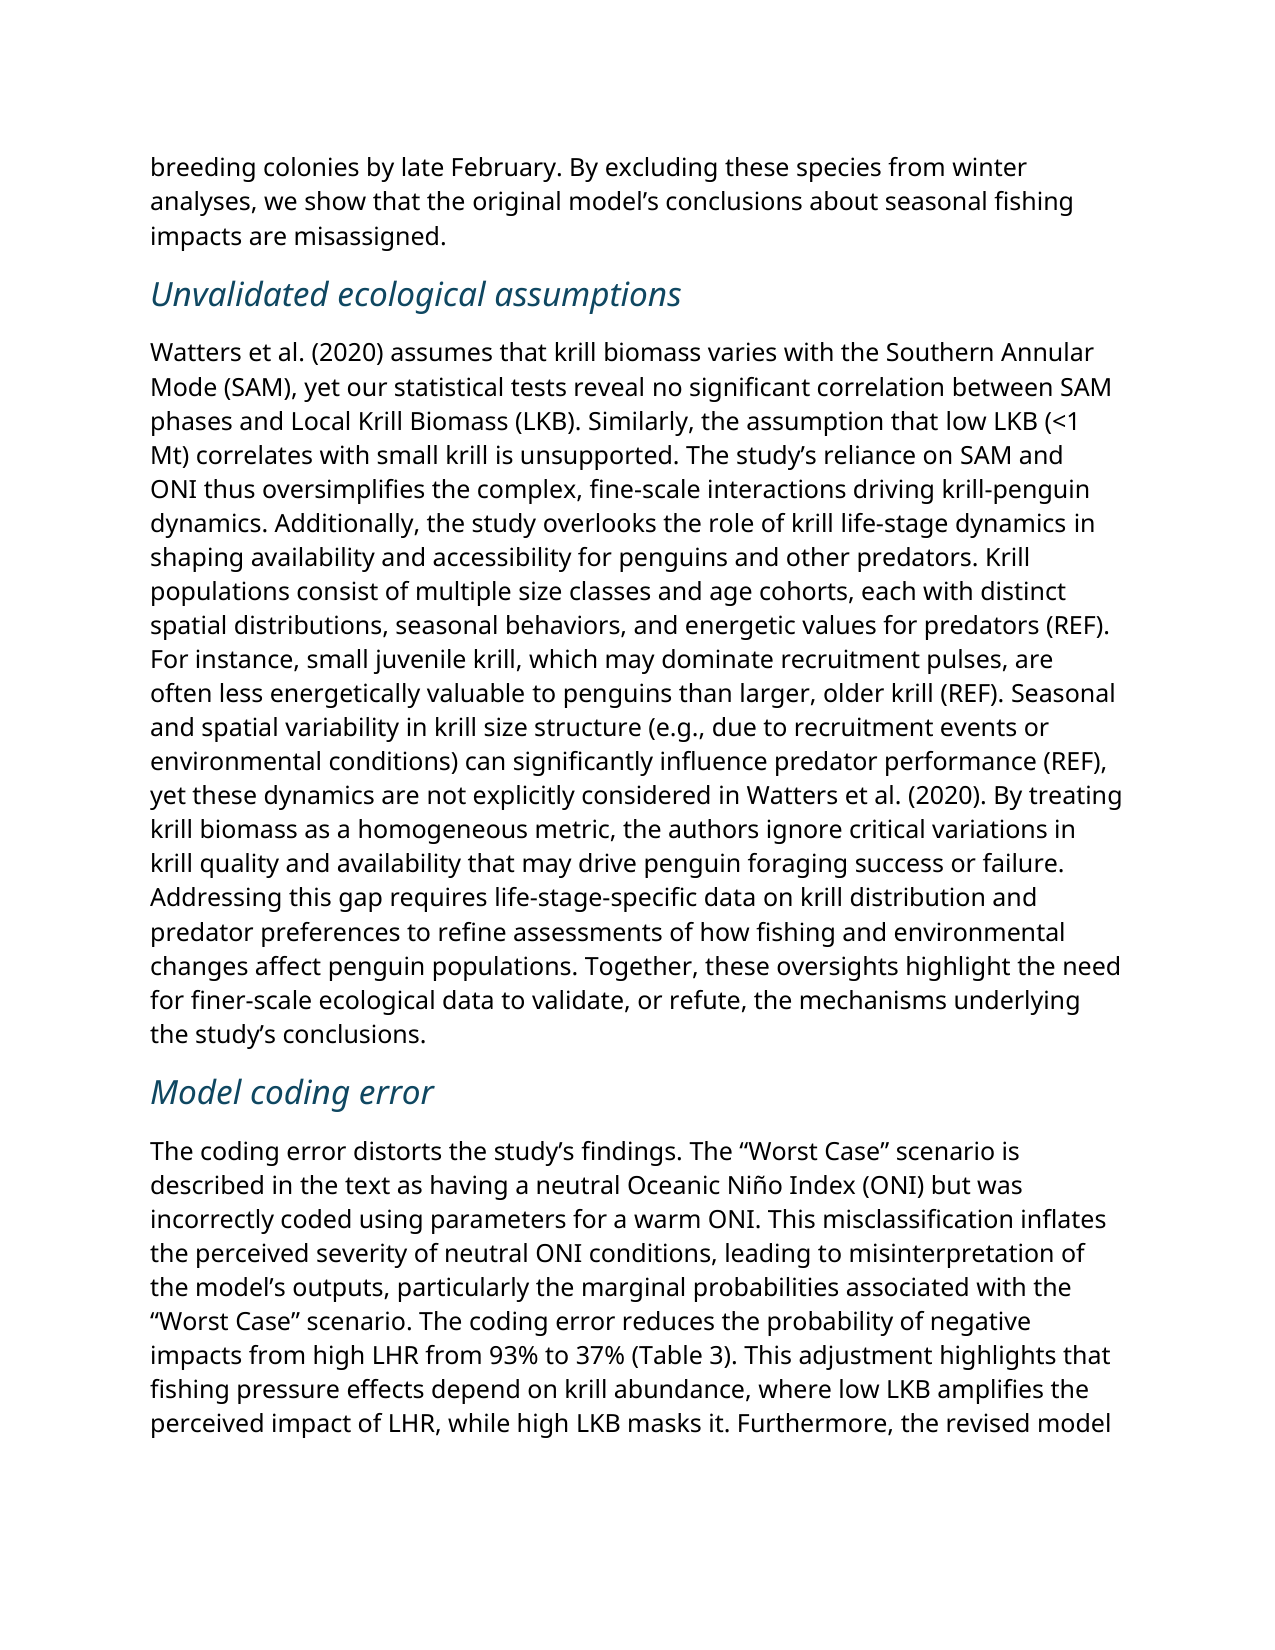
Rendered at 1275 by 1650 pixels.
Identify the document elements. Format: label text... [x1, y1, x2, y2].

text Watters et al. (2020) assumes that krill biomass varies with the Southern Annular Mode (SAM), yet our statistical tests reveal no significant correlation between SAM phases and Local Krill Biomass (LKB). Similarly, the assumption that low LKB (<1 Mt) correlates with small krill is unsupported. The study’s reliance on SAM and ONI thus oversimplifies the complex, fine-scale interactions driving krill-penguin dynamics. Additionally, the study overlooks the role of krill life-stage dynamics in shaping availability and accessibility for penguins and other predators. Krill populations consist of multiple size classes and age cohorts, each with distinct spatial distributions, seasonal behaviors, and energetic values for predators (REF). For instance, small juvenile krill, which may dominate recruitment pulses, are often less energetically valuable to penguins than larger, older krill (REF). Seasonal and spatial variability in krill size structure (e.g., due to recruitment events or environmental conditions) can significantly influence predator performance (REF), yet these dynamics are not explicitly considered in Watters et al. (2020). By treating krill biomass as a homogeneous metric, the authors ignore critical variations in krill quality and availability that may drive penguin foraging success or failure. Addressing this gap requires life-stage-specific data on krill distribution and predator preferences to refine assessments of how fishing and environmental changes affect penguin populations. Together, these oversights highlight the need for finer-scale ecological data to validate, or refute, the mechanisms underlying the study’s conclusions. [150, 335, 1125, 1050]
subtitle Unvalidated ecological assumptions [150, 271, 1125, 316]
subtitle Model coding error [150, 1069, 1125, 1114]
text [150, 150, 1125, 252]
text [150, 1133, 1125, 1440]
